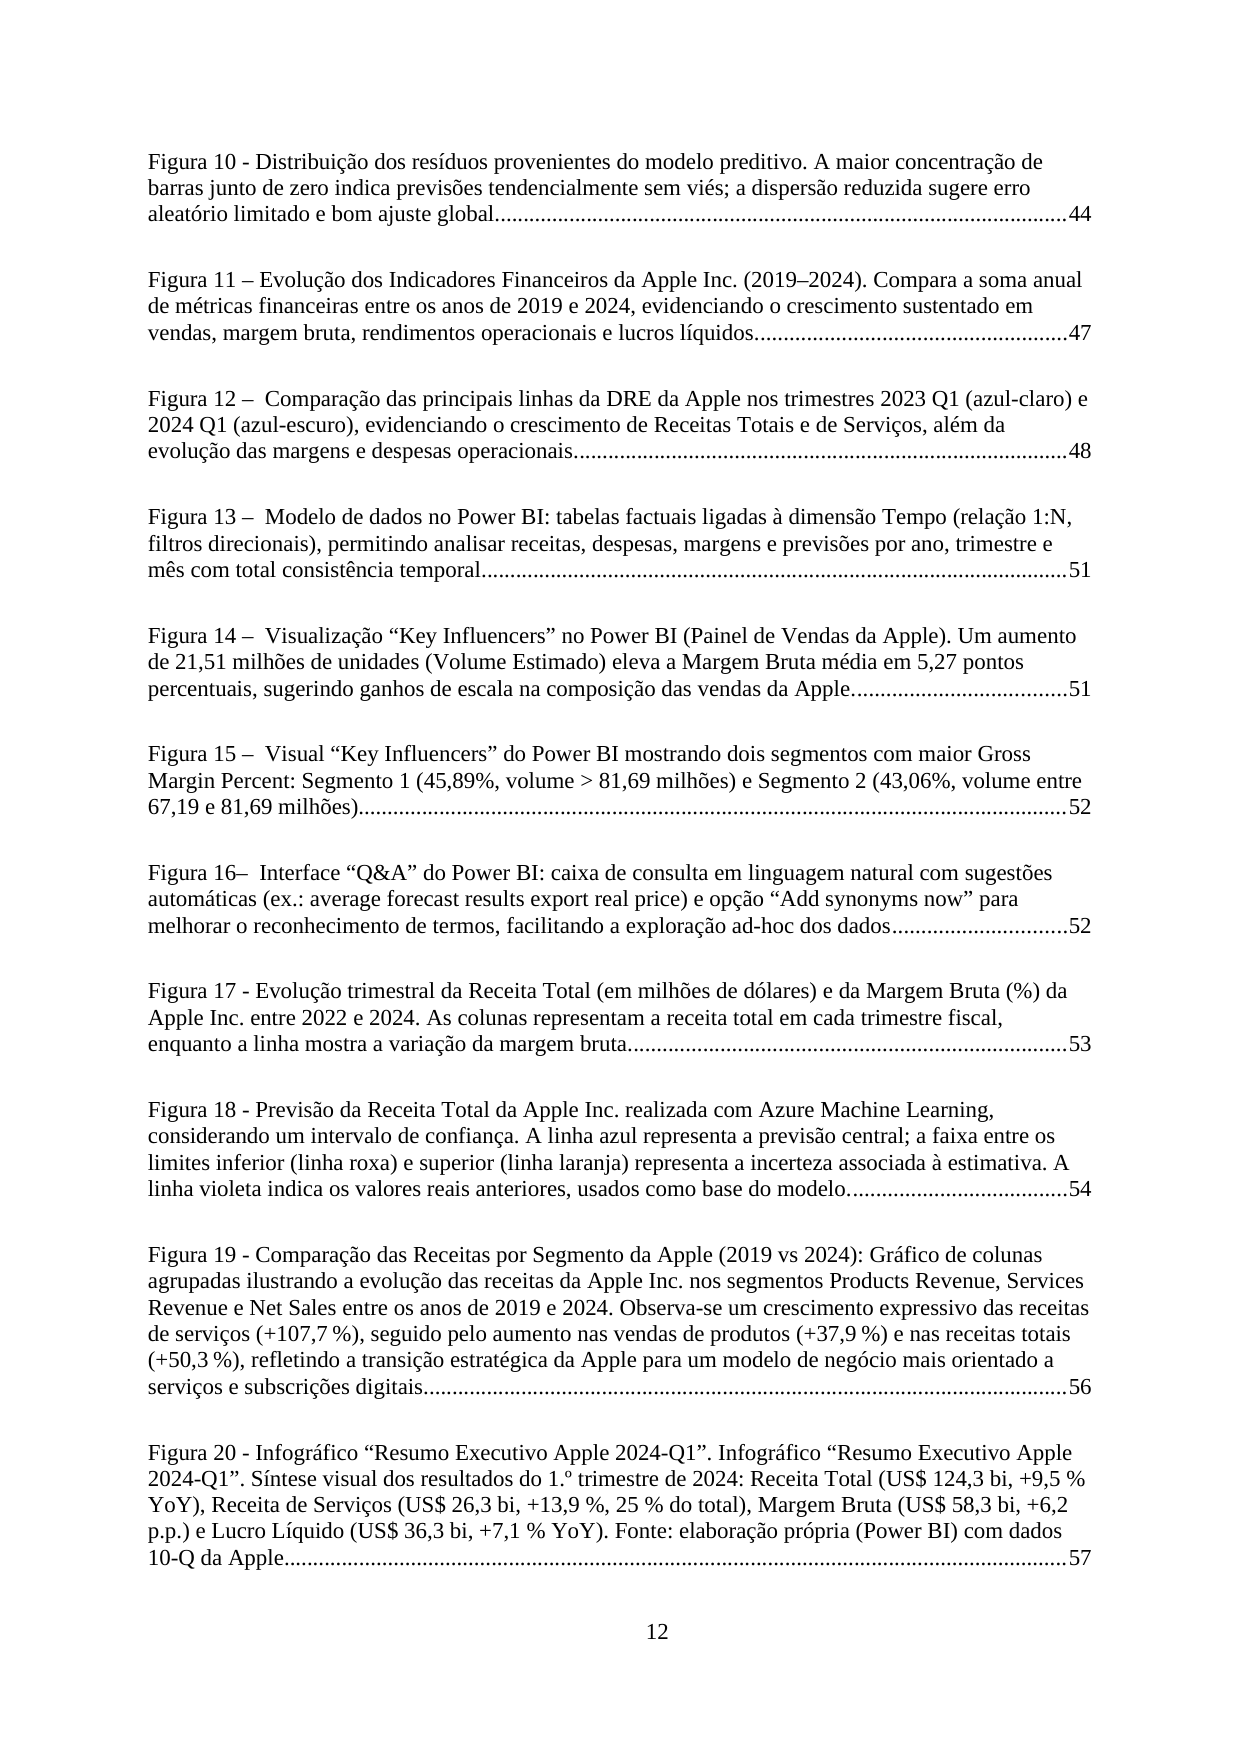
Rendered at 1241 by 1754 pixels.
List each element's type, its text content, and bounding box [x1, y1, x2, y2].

text Figura 13 – Modelo de dados no Power BI: tabelas factuais ligadas à dimensão Tempo (relação 1:N, filtros direcionais), permitindo analisar receitas, despesas, margens e previsões por ano, trimestre e mês com total consistência temporal. 51 [148, 503, 1092, 582]
text Figura 17 - Evolução trimestral da Receita Total (em milhões de dólares) e da Margem Bruta (%) da Apple Inc. entre 2022 e 2024. As colunas representam a receita total em cada trimestre fiscal, enquanto a linha mostra a variação da margem bruta. 53 [148, 977, 1092, 1057]
text Figura 14 – Visualização “Key Influencers” no Power BI (Painel de Vendas da Apple). Um aumento de 21,51 milhões de unidades (Volume Estimado) eleva a Margem Bruta média em 5,27 pontos percentuais, sugerindo ganhos de escala na composição das vendas da Apple. 51 [148, 622, 1092, 701]
text Figura 18 - Previsão da Receita Total da Apple Inc. realizada com Azure Machine Learning, considerando um intervalo de confiança. A linha azul representa a previsão central; a faixa entre os limites inferior (linha roxa) e superior (linha laranja) representa a incerteza associada à estimativa. A linha violeta indica os valores reais anteriores, usados como base do modelo. 54 [148, 1096, 1092, 1201]
text Figura 15 – Visual “Key Influencers” do Power BI mostrando dois segmentos com maior Gross Margin Percent: Segmento 1 (45,89%, volume > 81,69 milhões) e Segmento 2 (43,06%, volume entre 67,19 e 81,69 milhões). 52 [148, 740, 1092, 819]
text Figura 10 - Distribuição dos resíduos provenientes do modelo preditivo. A maior concentração de barras junto de zero indica previsões tendencialmente sem viés; a dispersão reduzida sugere erro aleatório limitado e bom ajuste global. 44 [148, 148, 1092, 227]
text Figura 19 - Comparação das Receitas por Segmento da Apple (2019 vs 2024): Gráfico de colunas agrupadas ilustrando a evolução das receitas da Apple Inc. nos segmentos Products Revenue, Services Revenue e Net Sales entre os anos de 2019 e 2024. Observa-se um crescimento expressivo das receitas de serviços (+107,7 %), seguido pelo aumento nas vendas de produtos (+37,9 %) e nas receitas totais (+50,3 %), refletindo a transição estratégica da Apple para um modelo de negócio mais orientado a serviços e subscrições digitais. 56 [148, 1241, 1092, 1399]
text Figura 12 – Comparação das principais linhas da DRE da Apple nos trimestres 2023 Q1 (azul-claro) e 2024 Q1 (azul-escuro), evidenciando o crescimento de Receitas Totais e de Serviços, além da evolução das margens e despesas operacionais. 48 [148, 385, 1092, 464]
text Figura 11 – Evolução dos Indicadores Financeiros da Apple Inc. (2019–2024). Compara a soma anual de métricas financeiras entre os anos de 2019 e 2024, evidenciando o crescimento sustentado em vendas, margem bruta, rendimentos operacionais e lucros líquidos. 47 [148, 266, 1092, 345]
text Figura 16– Interface “Q&A” do Power BI: caixa de consulta em linguagem natural com sugestões automáticas (ex.: average forecast results export real price) e opção “Add synonyms now” para melhorar o reconhecimento de termos, facilitando a exploração ad-hoc dos dados 52 [148, 859, 1092, 938]
text Figura 20 - Infográfico “Resumo Executivo Apple 2024-Q1”. Infográfico “Resumo Executivo Apple 2024-Q1”. Síntese visual dos resultados do 1.º trimestre de 2024: Receita Total (US$ 124,3 bi, +9,5 % YoY), Receita de Serviços (US$ 26,3 bi, +13,9 %, 25 % do total), Margem Bruta (US$ 58,3 bi, +6,2 p.p.) e Lucro Líquido (US$ 36,3 bi, +7,1 % YoY). Fonte: elaboração própria (Power BI) com dados 10-Q da Apple. 57 [148, 1438, 1092, 1570]
